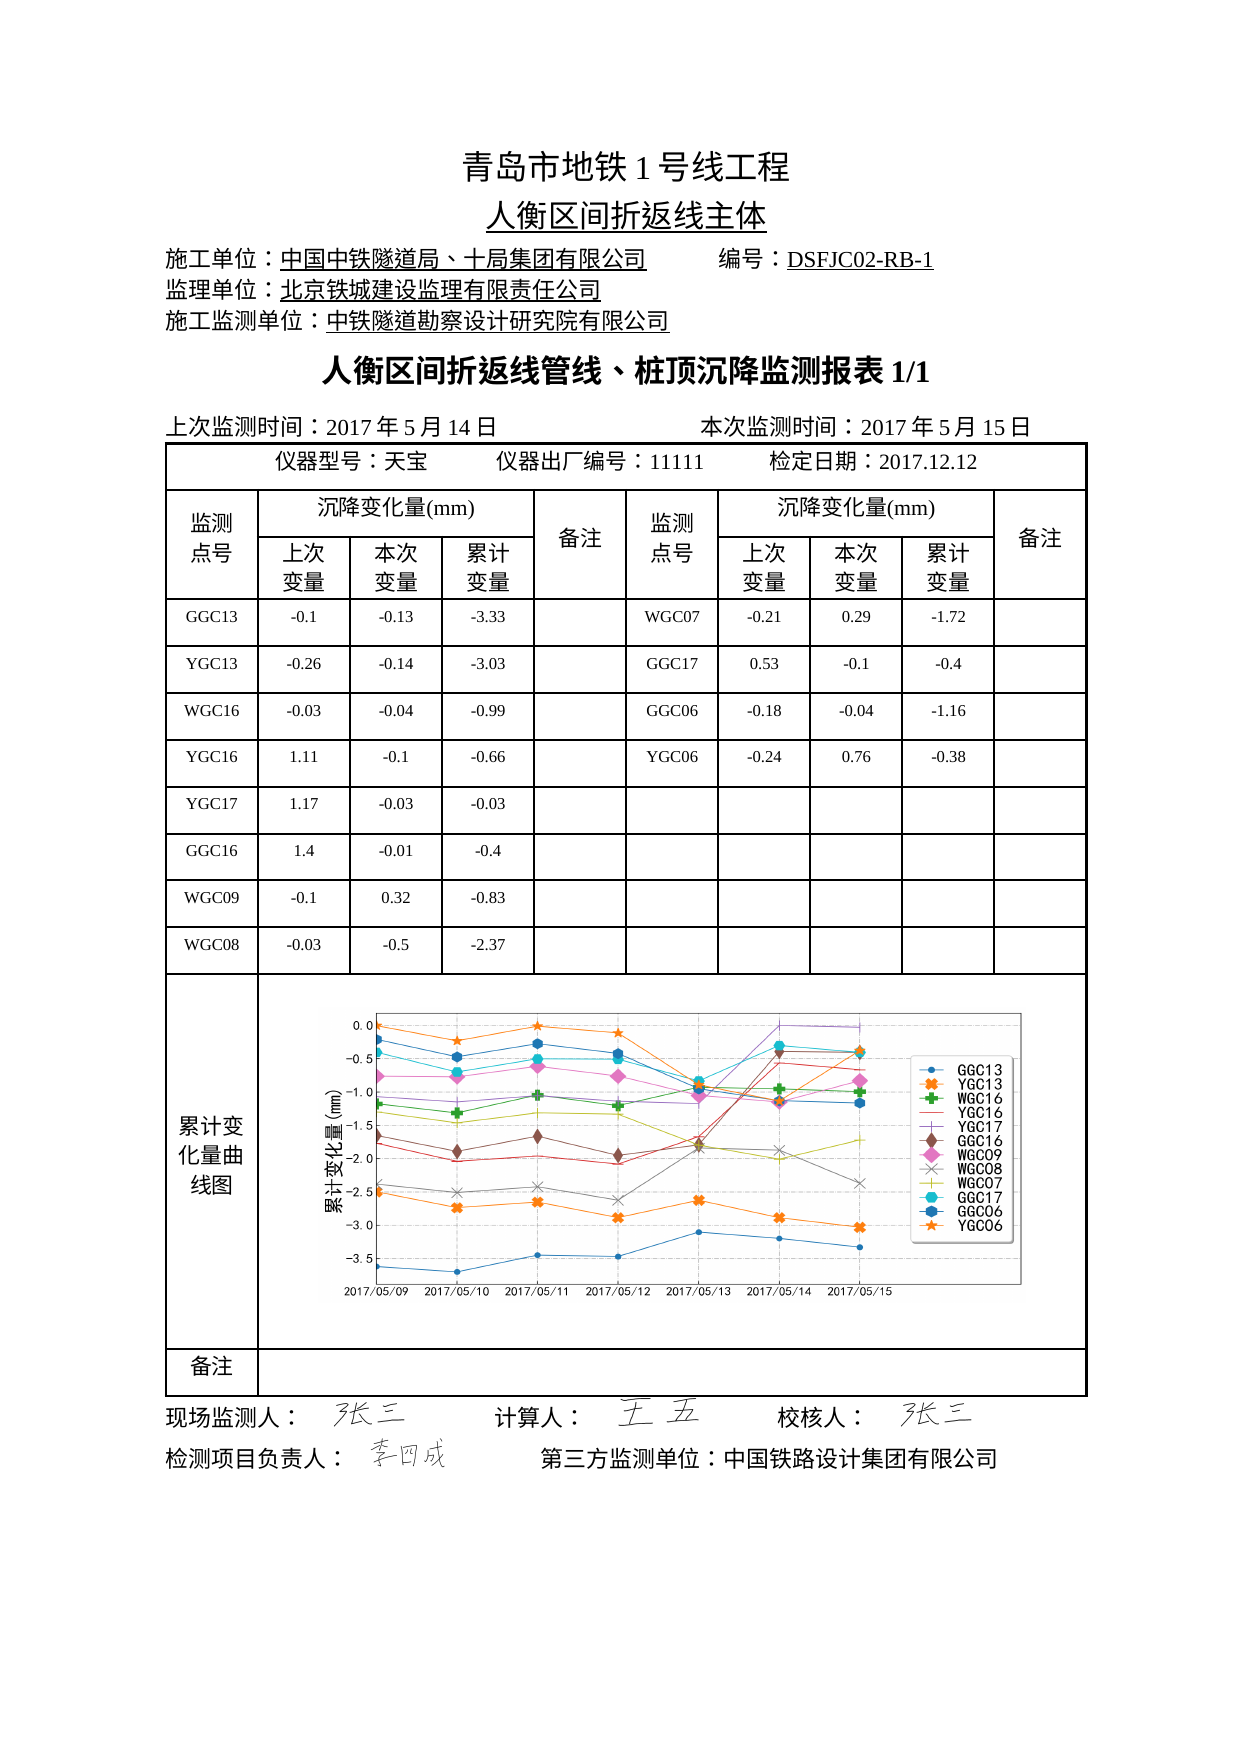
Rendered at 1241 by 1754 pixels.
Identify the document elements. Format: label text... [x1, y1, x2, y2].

table_cell [259, 1350, 1085, 1395]
table_cell [535, 788, 625, 832]
table_cell YGC13 [167, 647, 257, 692]
table_cell 本次 变量 [811, 538, 901, 598]
text 检测项目负责人： 第三方监测单位：中国铁路设计集团有限公司 [165, 1438, 1087, 1474]
table_cell -0.1 [259, 600, 349, 645]
table_cell YGC17 [167, 788, 257, 832]
table_cell [995, 835, 1085, 879]
table_cell 0.76 [811, 741, 901, 786]
table_header 仪器型号：天宝 仪器出厂编号：11111 检定日期：2017.12.12 [167, 445, 1085, 489]
table_cell 备注 [167, 1350, 257, 1395]
table_cell 沉降变化量(mm) [259, 491, 533, 536]
table_cell [903, 788, 993, 832]
table_cell [535, 835, 625, 879]
table_cell -0.38 [903, 741, 993, 786]
table_cell -0.21 [719, 600, 809, 645]
table_cell -0.18 [719, 694, 809, 739]
table_cell GGC16 [167, 835, 257, 879]
table_cell 监测 点号 [627, 491, 717, 598]
table_cell -0.14 [351, 647, 441, 692]
table_cell [811, 881, 901, 926]
table_cell [903, 928, 993, 973]
text 监理单位：北京铁城建设监理有限责任公司 [165, 274, 1087, 305]
table_cell 上次 变量 [259, 538, 349, 598]
table_cell [811, 928, 901, 973]
picture [888, 1397, 1007, 1427]
picture [321, 1397, 440, 1427]
table_cell -0.1 [811, 647, 901, 692]
table_cell [259, 975, 1085, 1348]
table_cell 备注 [995, 491, 1085, 598]
table_cell -0.26 [259, 647, 349, 692]
table_cell -0.01 [351, 835, 441, 879]
table_cell 累计变化量曲线图 [167, 975, 257, 1348]
table_cell 0.53 [719, 647, 809, 692]
table_cell -0.5 [351, 928, 441, 973]
text 施工单位：中国中铁隧道局、十局集团有限公司 编号：DSFJC02-RB-1 [165, 243, 1087, 274]
table_cell 1.4 [259, 835, 349, 879]
picture [367, 1437, 486, 1468]
table_cell -0.03 [259, 928, 349, 973]
table_cell [995, 881, 1085, 926]
table_cell [719, 788, 809, 832]
table_cell [995, 600, 1085, 645]
table_cell 备注 [535, 491, 625, 598]
table_cell [535, 741, 625, 786]
table_cell [903, 835, 993, 879]
table_cell [627, 788, 717, 832]
picture [604, 1397, 723, 1427]
table_cell [719, 928, 809, 973]
table_cell -0.04 [811, 694, 901, 739]
table_cell -2.37 [443, 928, 533, 973]
table_cell -0.1 [259, 881, 349, 926]
table_cell [535, 694, 625, 739]
table_cell WGC09 [167, 881, 257, 926]
table_cell WGC07 [627, 600, 717, 645]
table_cell [811, 835, 901, 879]
table_cell -3.33 [443, 600, 533, 645]
table_cell 0.32 [351, 881, 441, 926]
table_cell [627, 928, 717, 973]
table_cell [719, 835, 809, 879]
table_cell -0.13 [351, 600, 441, 645]
table_cell -0.83 [443, 881, 533, 926]
table_cell [995, 741, 1085, 786]
table_cell [719, 881, 809, 926]
table_cell [995, 647, 1085, 692]
table_cell 沉降变化量(mm) [719, 491, 993, 536]
table_cell [535, 600, 625, 645]
table_cell YGC06 [627, 741, 717, 786]
table_cell [811, 788, 901, 832]
table_cell WGC08 [167, 928, 257, 973]
table_cell 监测 点号 [167, 491, 257, 598]
table_cell GGC17 [627, 647, 717, 692]
table_cell -0.03 [259, 694, 349, 739]
text 施工监测单位：中铁隧道勘察设计研究院有限公司 [165, 305, 1087, 337]
table_cell -0.03 [443, 788, 533, 832]
table_cell [535, 928, 625, 973]
table_cell -1.16 [903, 694, 993, 739]
table_cell GGC13 [167, 600, 257, 645]
table_cell 0.29 [811, 600, 901, 645]
table_cell [535, 647, 625, 692]
table_cell [995, 788, 1085, 832]
table_cell -0.99 [443, 694, 533, 739]
table_cell GGC06 [627, 694, 717, 739]
table_cell [995, 928, 1085, 973]
table_cell [995, 694, 1085, 739]
table_cell -3.03 [443, 647, 533, 692]
text 上次监测时间：2017年5月14日 本次监测时间：2017年5月15日 [165, 411, 1087, 442]
picture [317, 1007, 1027, 1303]
table_cell -1.72 [903, 600, 993, 645]
table_cell 上次 变量 [719, 538, 809, 598]
table_cell -0.66 [443, 741, 533, 786]
table_cell -0.1 [351, 741, 441, 786]
table_cell -0.4 [903, 647, 993, 692]
table_cell -0.03 [351, 788, 441, 832]
text 人衡区间折返线管线、桩顶沉降监测报表1/1 [165, 349, 1087, 392]
text 青岛市地铁1号线工程 [165, 159, 1087, 184]
table_cell YGC16 [167, 741, 257, 786]
table_cell [903, 881, 993, 926]
table_cell [627, 881, 717, 926]
table_cell WGC16 [167, 694, 257, 739]
table_cell -0.24 [719, 741, 809, 786]
table_cell -0.4 [443, 835, 533, 879]
table_cell [535, 881, 625, 926]
text 人衡区间折返线主体 [165, 184, 1087, 239]
table_cell 1.17 [259, 788, 349, 832]
table_cell [627, 835, 717, 879]
table_cell 累计 变量 [443, 538, 533, 598]
table_cell -0.04 [351, 694, 441, 739]
table_cell 1.11 [259, 741, 349, 786]
table_cell 本次 变量 [351, 538, 441, 598]
table_cell 累计 变量 [903, 538, 993, 598]
